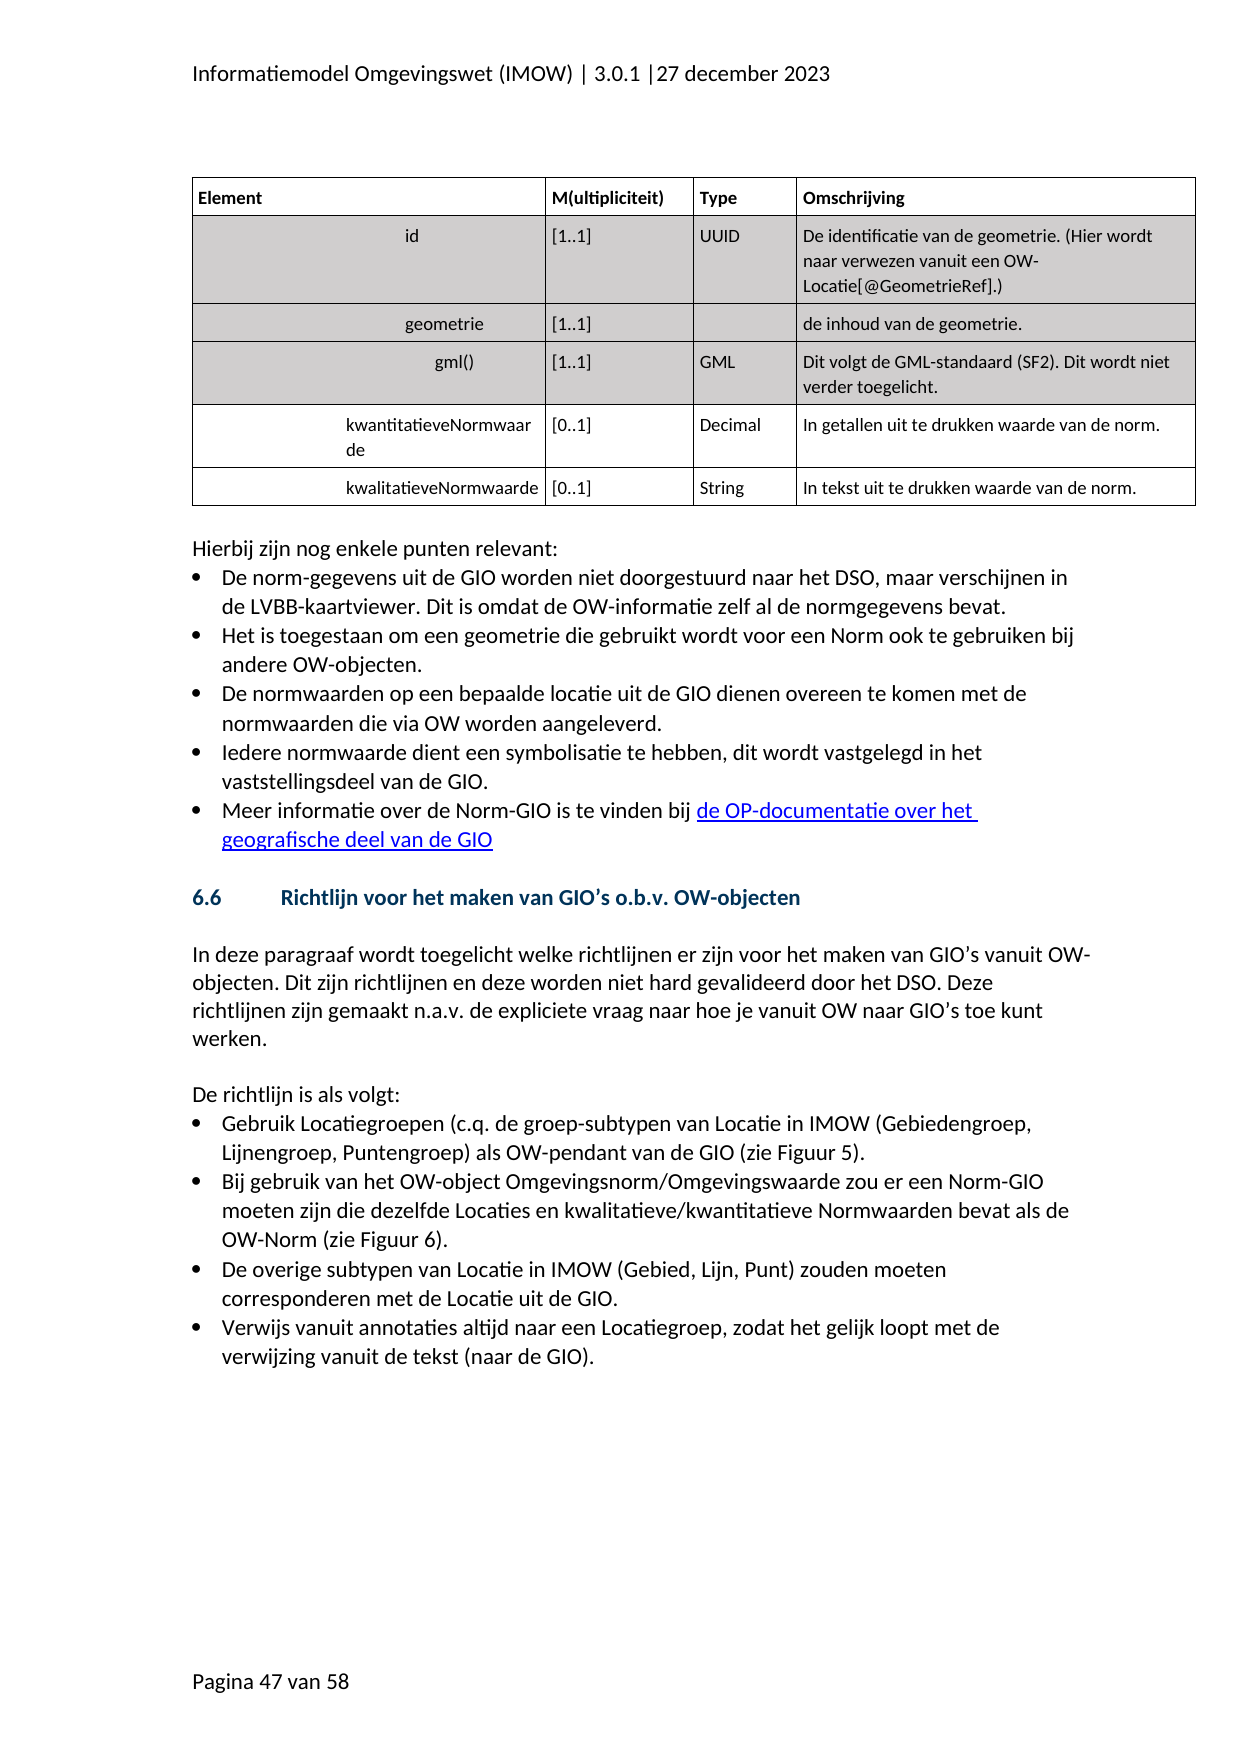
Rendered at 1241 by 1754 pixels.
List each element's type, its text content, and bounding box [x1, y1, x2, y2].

table_cell geometrie [193, 304, 545, 341]
table_cell [0..1] [546, 468, 693, 505]
text Het is toegestaan om een geometrie die gebruikt wordt voor een Norm ook te gebruiken bij andere OW-objecten. [192, 620, 1092, 678]
table_cell id [193, 216, 545, 303]
table_cell [1..1] [546, 304, 693, 341]
table_header M(ultipliciteit) [546, 178, 693, 215]
table_cell In getallen uit te drukken waarde van de norm. [797, 405, 1195, 467]
table_cell kwalitatieveNormwaarde [193, 468, 545, 505]
table_cell [694, 304, 796, 341]
table_header Element [193, 178, 545, 215]
text De overige subtypen van Locatie in IMOW (Gebied, Lijn, Punt) zouden moeten corresponderen met de Locatie uit de GIO. [192, 1254, 1092, 1312]
table_cell Decimal [694, 405, 796, 467]
text Iedere normwaarde dient een symbolisatie te hebben, dit wordt vastgelegd in het vaststellingsdeel van de GIO. [192, 737, 1092, 795]
table_cell De identificatie van de geometrie. (Hier wordt naar verwezen vanuit een OW-Locatie[@GeometrieRef].) [797, 216, 1195, 303]
table_cell String [694, 468, 796, 505]
table_cell de inhoud van de geometrie. [797, 304, 1195, 341]
table_cell [1..1] [546, 342, 693, 404]
table_cell Dit volgt de GML-standaard (SF2). Dit wordt niet verder toegelicht. [797, 342, 1195, 404]
text Meer informatie over de Norm-GIO is te vinden bij de OP-documentatie over het geografische deel van de GIO [192, 795, 1092, 853]
text De richtlijn is als volgt: [192, 1080, 1092, 1108]
table_cell gml() [193, 342, 545, 404]
text Gebruik Locatiegroepen (c.q. de groep-subtypen van Locatie in IMOW (Gebiedengroep, Lijnengroep, Puntengroep) als OW-pendant van de GIO (zie Figuur 5). [192, 1108, 1092, 1166]
table_header Type [694, 178, 796, 215]
text Verwijs vanuit annotaties altijd naar een Locatiegroep, zodat het gelijk loopt met de verwijzing vanuit de tekst (naar de GIO). [192, 1312, 1092, 1370]
text Hierbij zijn nog enkele punten relevant: [192, 534, 1092, 562]
text De norm-gegevens uit de GIO worden niet doorgestuurd naar het DSO, maar verschijnen in de LVBB-kaartviewer. Dit is omdat de OW-informatie zelf al de normgegevens bevat. [192, 562, 1092, 620]
table_cell In tekst uit te drukken waarde van de norm. [797, 468, 1195, 505]
table_cell [0..1] [546, 405, 693, 467]
text In deze paragraaf wordt toegelicht welke richtlijnen er zijn voor het maken van GIO’s vanuit OW-objecten. Dit zijn richtlijnen en deze worden niet hard gevalideerd door het DSO. Deze richtlijnen zijn gemaakt n.a.v. de expliciete vraag naar hoe je vanuit OW naar GIO’s toe kunt werken. [192, 940, 1092, 1052]
text Bij gebruik van het OW-object Omgevingsnorm/Omgevingswaarde zou er een Norm-GIO moeten zijn die dezelfde Locaties en kwalitatieve/kwantitatieve Normwaarden bevat als de OW-Norm (zie Figuur 6). [192, 1166, 1092, 1254]
table_cell [1..1] [546, 216, 693, 303]
text De normwaarden op een bepaalde locatie uit de GIO dienen overeen te komen met de normwaarden die via OW worden aangeleverd. [192, 678, 1092, 737]
table_cell kwantitatieveNormwaarde [193, 405, 545, 467]
table_header Omschrijving [797, 178, 1195, 215]
table_cell GML [694, 342, 796, 404]
table_cell UUID [694, 216, 796, 303]
subtitle Richtlijn voor het maken van GIO’s o.b.v. OW-objecten [192, 883, 1092, 911]
